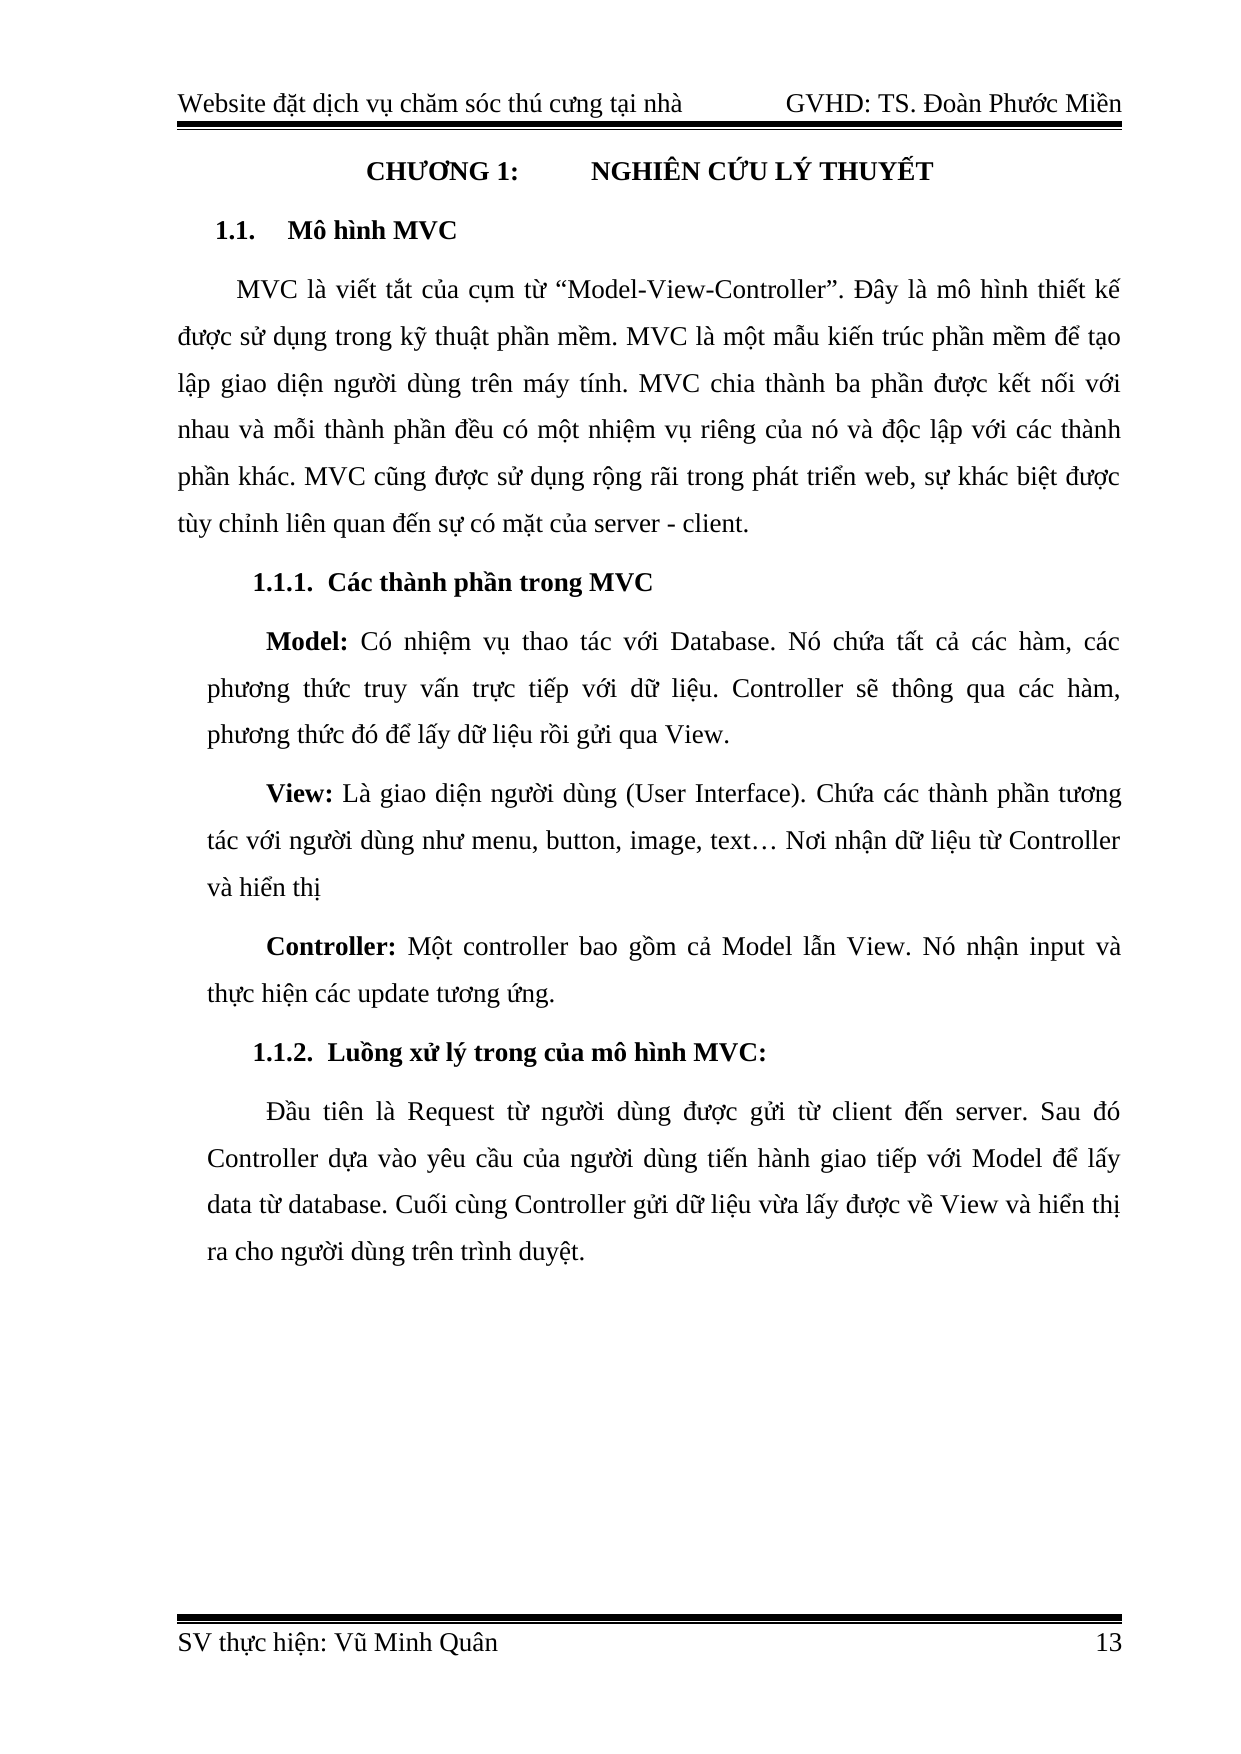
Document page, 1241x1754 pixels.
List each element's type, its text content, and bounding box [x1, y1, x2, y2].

list Model: Có nhiệm vụ thao tác với Database. Nó chứa tất cả các hàm, các phương thức truy vấn trực tiếp với dữ liệu. Controller sẽ thông qua các hàm, phương thức đó để lấy dữ liệu rồi gửi qua View. [207, 625, 1122, 749]
text Controller: Một controller bao gồm cả Model lẫn View. Nó nhận input và thực hiện các update tương ứng. [207, 930, 1122, 1008]
text NGHIÊN CỨU LÝ THUYẾT [177, 155, 1122, 186]
text View: Là giao diện người dùng (User Interface). Chứa các thành phần tương tác với người dùng như menu, button, image, text… Nơi nhận dữ liệu từ Controller và hiển thị [207, 778, 1122, 902]
text Đầu tiên là Request từ người dùng được gửi từ client đến server. Sau đó Controller dựa vào yêu cầu của người dùng tiến hành giao tiếp với Model để lấy data từ database. Cuối cùng Controller gửi dữ liệu vừa lấy được về View và hiển thị ra cho người dùng trên trình duyệt. [207, 1095, 1122, 1266]
text MVC là viết tắt của cụm từ “Model-View-Controller”. Đây là mô hình thiết kế được sử dụng trong kỹ thuật phần mềm. MVC là một mẫu kiến trúc phần mềm để tạo lập giao diện người dùng trên máy tính. MVC chia thành ba phần được kết nối với nhau và mỗi thành phần đều có một nhiệm vụ riêng của nó và độc lập với các thành phần khác. MVC cũng được sử dụng rộng rãi trong phát triển web, sự khác biệt được tùy chỉnh liên quan đến sự có mặt của server - client. [177, 273, 1122, 538]
text Các thành phần trong MVC [252, 566, 1122, 597]
text Mô hình MVC [215, 214, 1122, 245]
text Luồng xử lý trong của mô hình MVC: [252, 1036, 1122, 1067]
